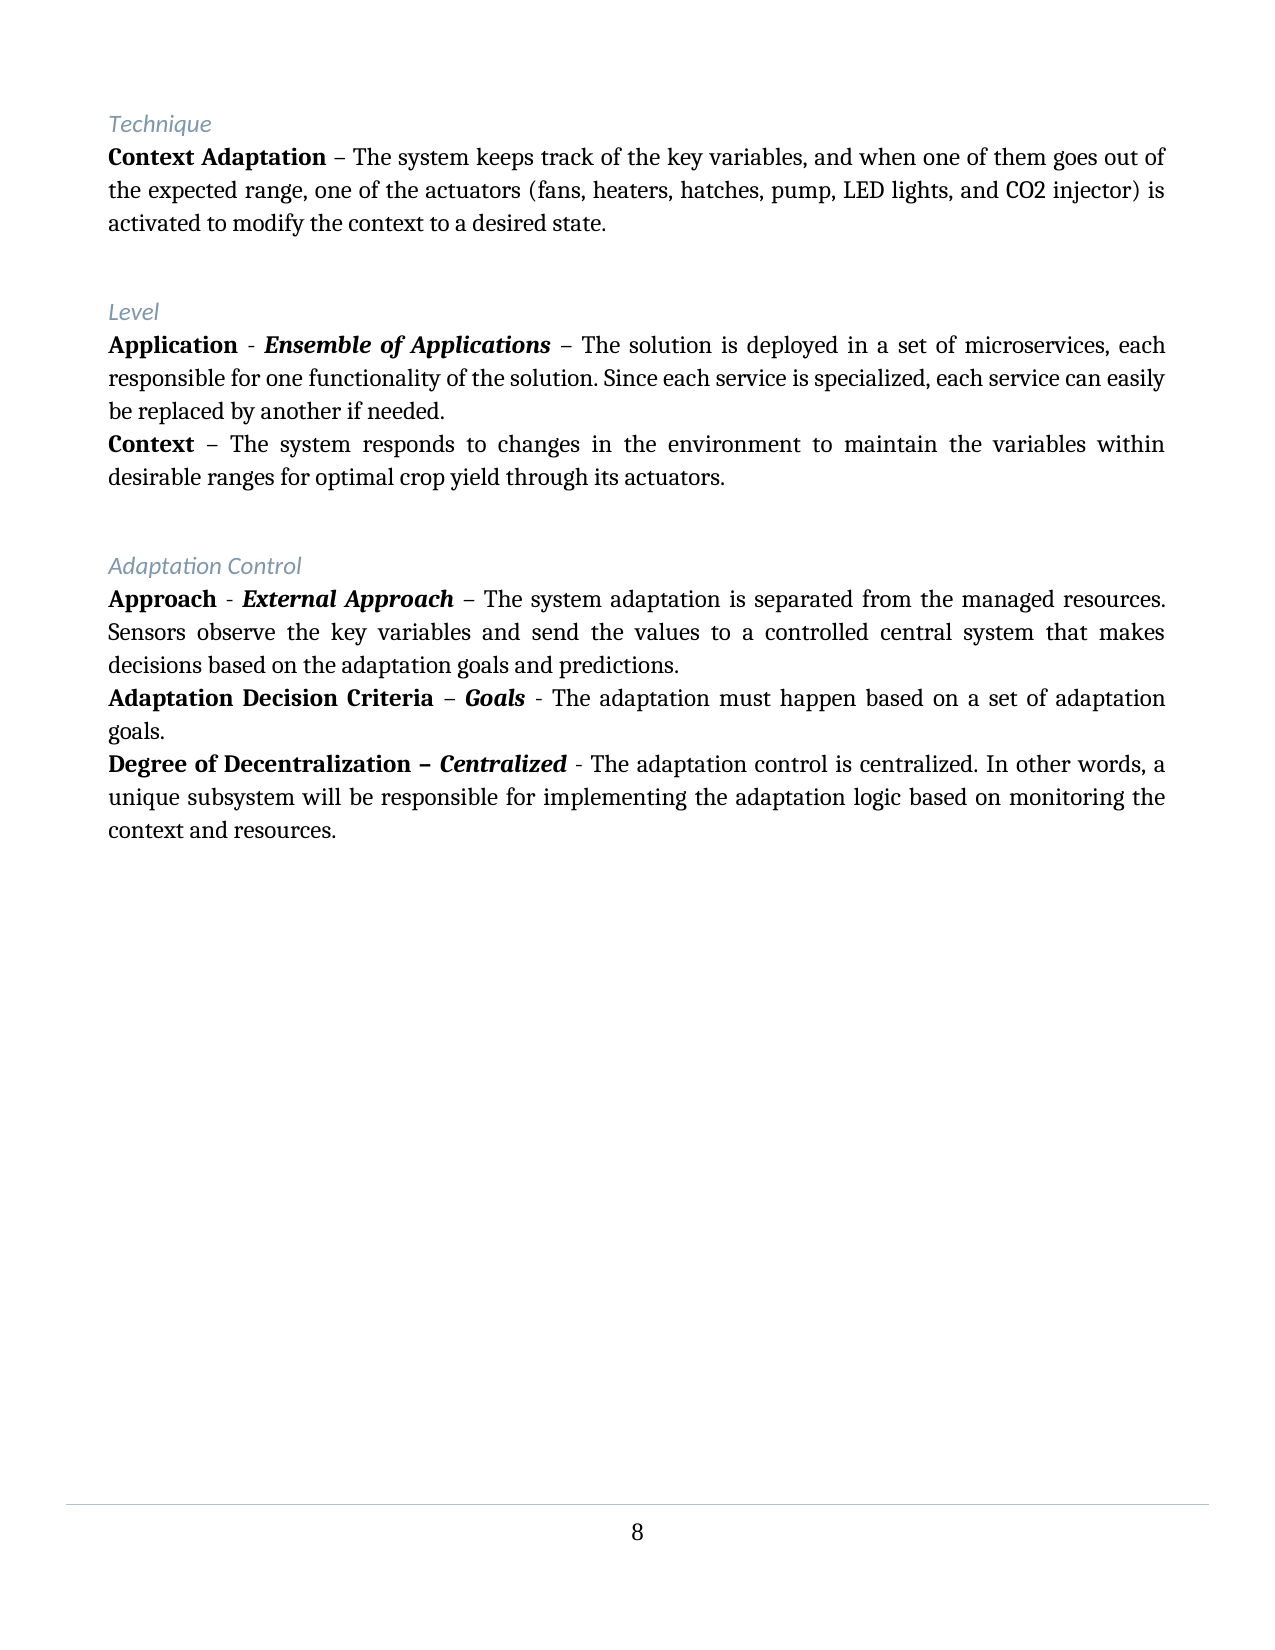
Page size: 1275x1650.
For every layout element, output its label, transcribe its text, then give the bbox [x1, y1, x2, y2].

text Application - Ensemble of Applications – The solution is deployed in a set of microservices, each responsible for one functionality of the solution. Since each service is specialized, each service can easily be replaced by another if needed. [108, 331, 1167, 426]
subtitle Adaptation Control [108, 550, 1167, 580]
text Degree of Decentralization – Centralized - The adaptation control is centralized. In other words, a unique subsystem will be responsible for implementing the adaptation logic based on monitoring the context and resources. [108, 750, 1167, 845]
text Approach - External Approach – The system adaptation is separated from the managed resources. Sensors observe the key variables and send the values to a controlled central system that makes decisions based on the adaptation goals and predictions. [108, 585, 1167, 680]
text Context – The system responds to changes in the environment to maintain the variables within desirable ranges for optimal crop yield through its actuators. [108, 430, 1167, 492]
text Context Adaptation – The system keeps track of the key variables, and when one of them goes out of the expected range, one of the actuators (fans, heaters, hatches, pump, LED lights, and CO2 injector) is activated to modify the context to a desired state. [108, 143, 1167, 238]
subtitle Level [108, 296, 1167, 326]
subtitle Technique [108, 108, 1167, 138]
text Adaptation Decision Criteria – Goals - The adaptation must happen based on a set of adaptation goals. [108, 684, 1167, 746]
